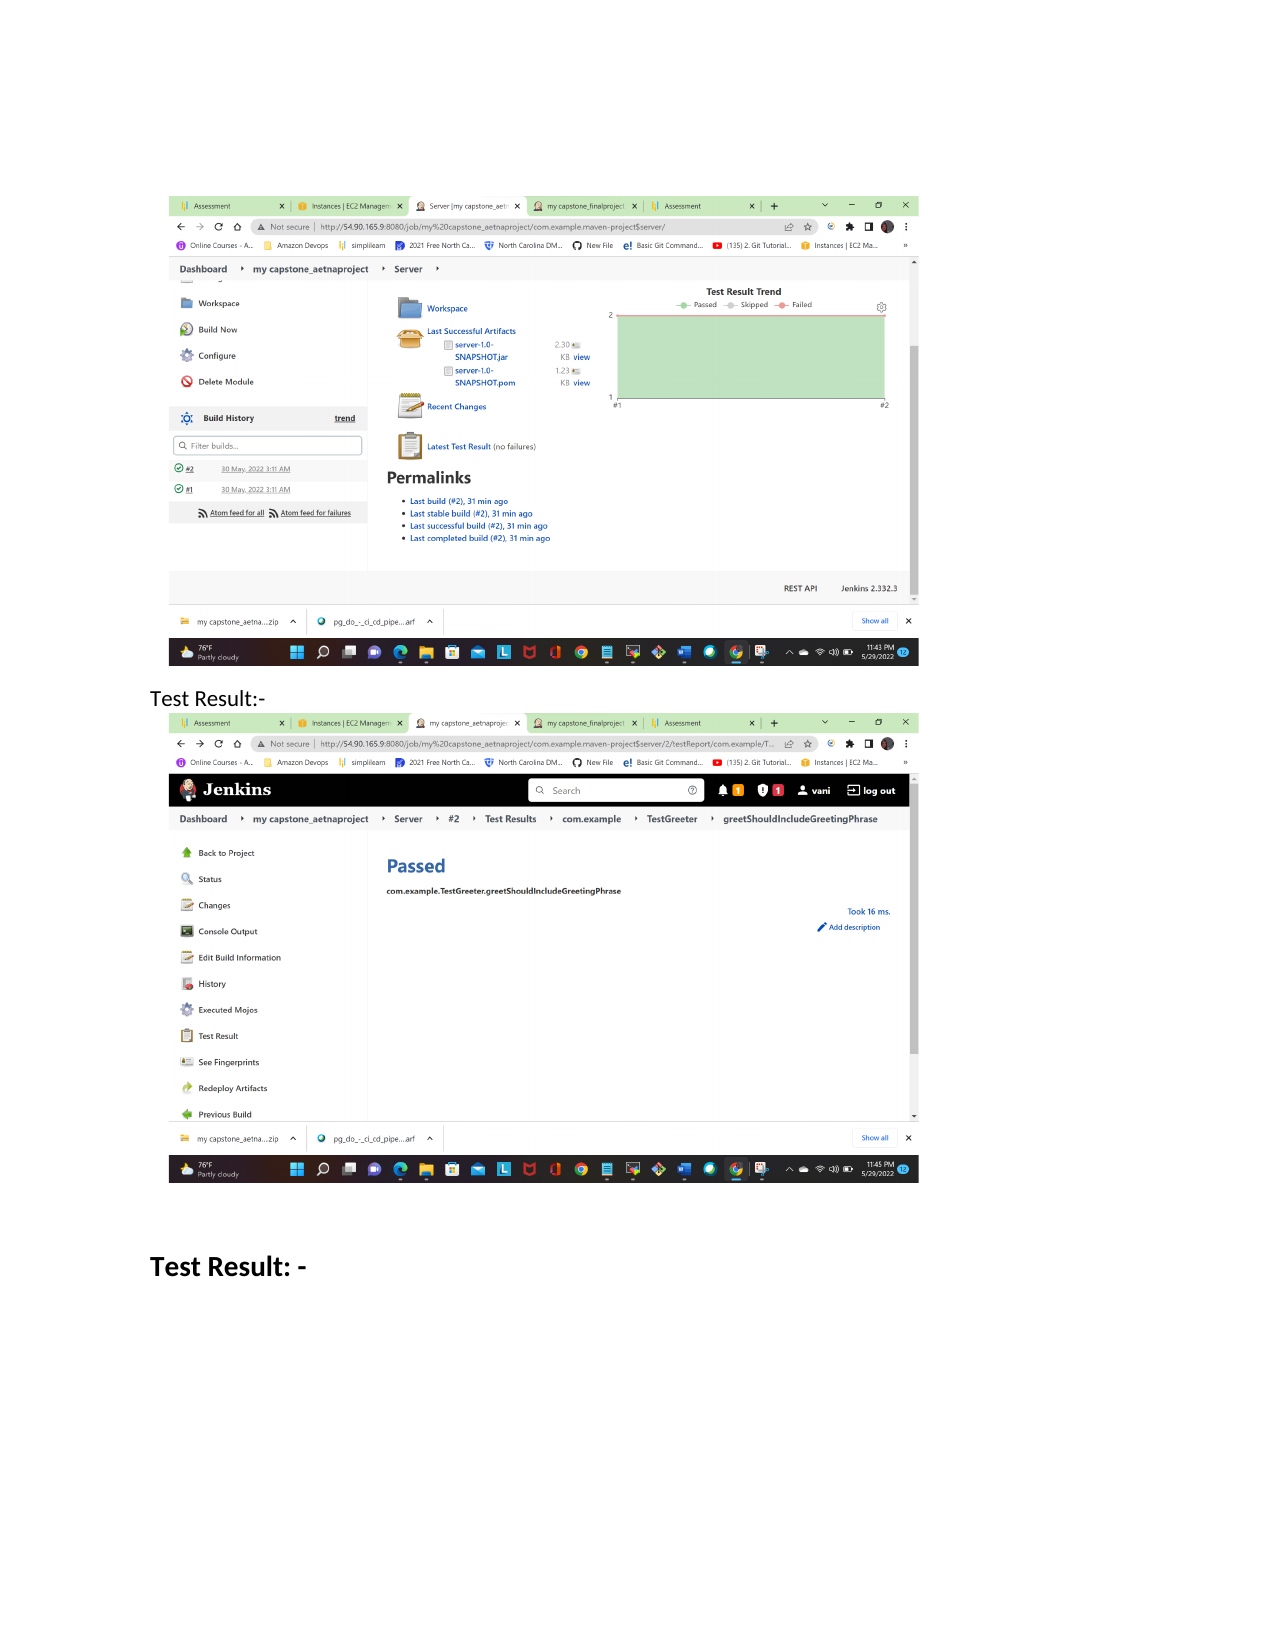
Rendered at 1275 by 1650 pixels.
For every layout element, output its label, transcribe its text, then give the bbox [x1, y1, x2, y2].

text Test Result: - [150, 1248, 1125, 1283]
text Test Result:- [150, 684, 1125, 1182]
